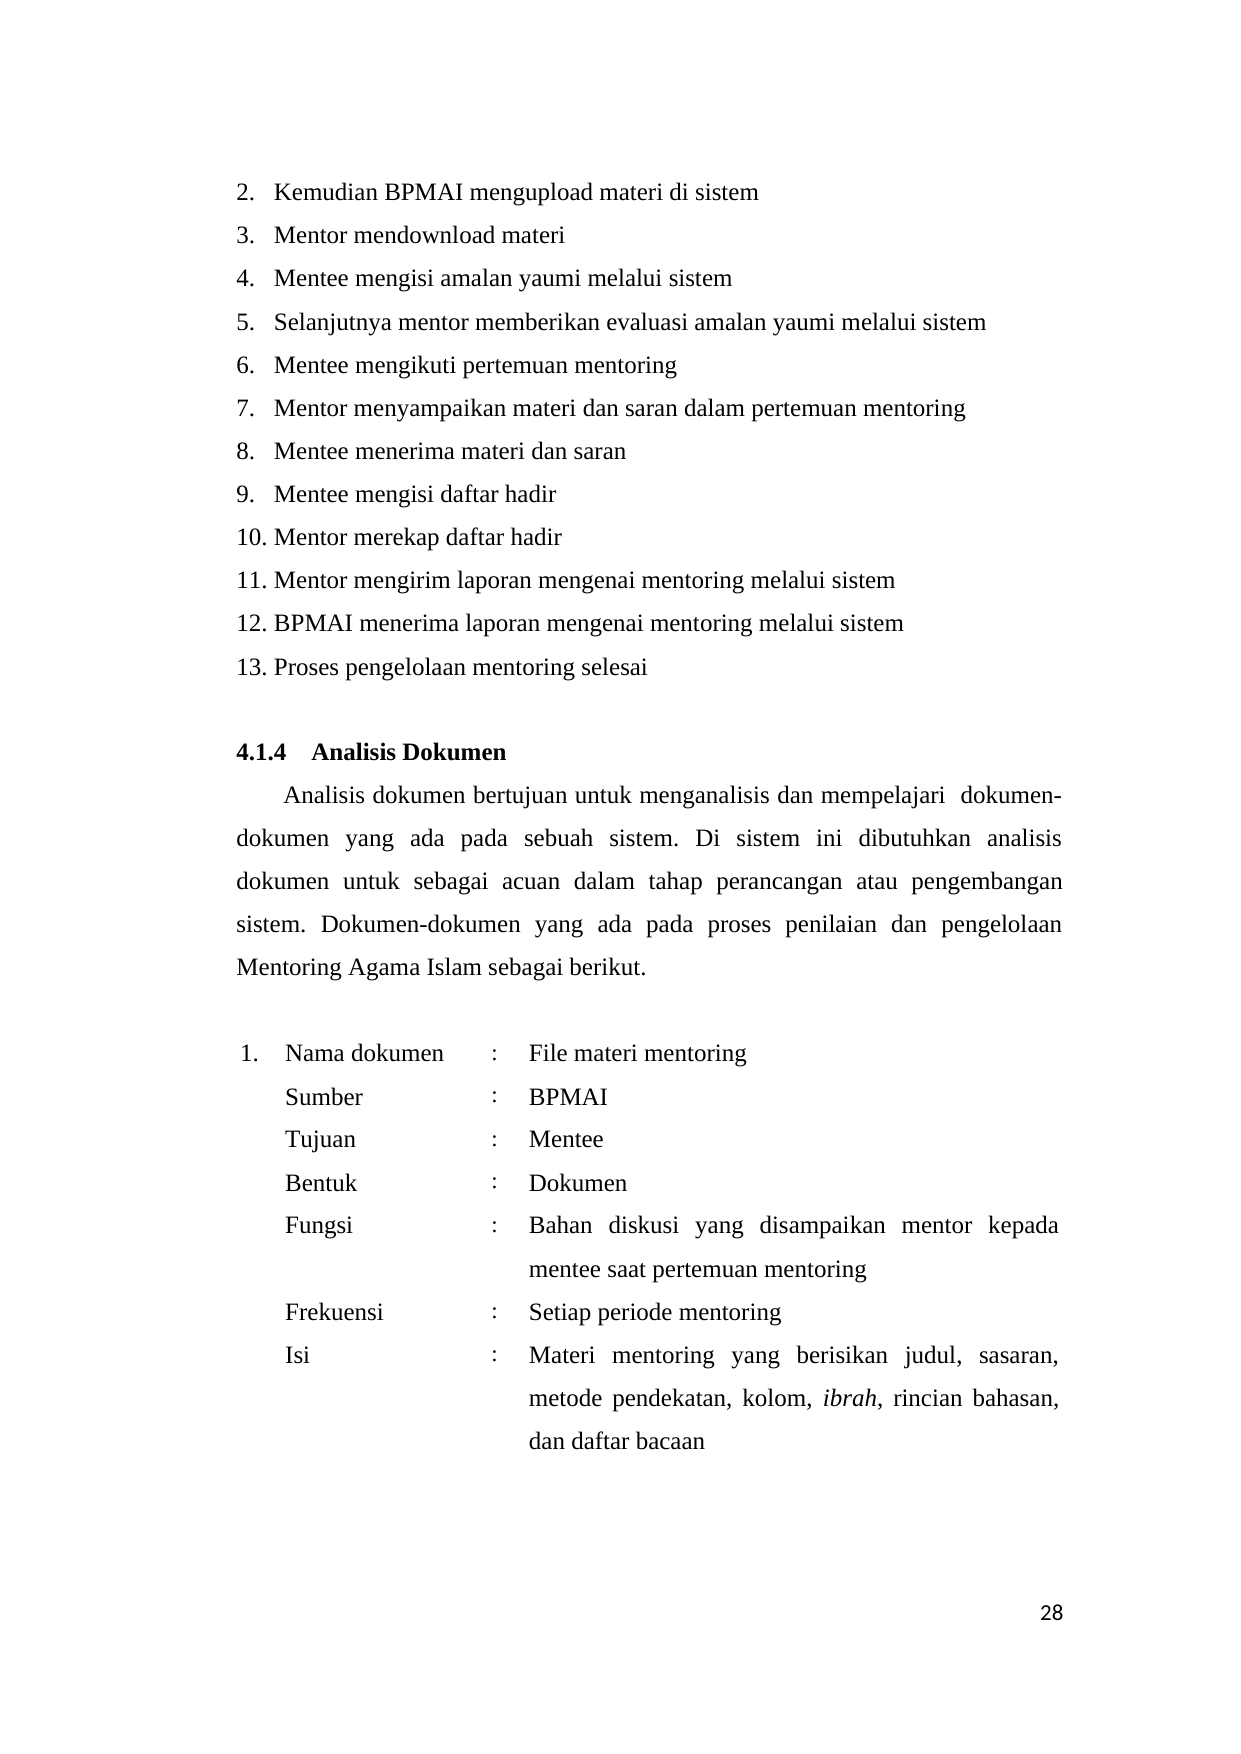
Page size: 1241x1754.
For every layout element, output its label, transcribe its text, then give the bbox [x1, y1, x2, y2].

table_cell Materi mentoring yang berisikan judul, sasaran, metode pendekatan, kolom, ibrah, rincian bahasan, dan daftar bacaan [518, 1340, 1071, 1469]
table_cell Sumber [274, 1082, 471, 1124]
table_header 1. [225, 1039, 274, 1469]
subtitle Analisis Dokumen [236, 737, 1063, 765]
list Mentee menerima materi dan saran [236, 436, 1063, 465]
table_cell Isi [274, 1340, 471, 1469]
table_cell : [471, 1297, 517, 1340]
table_cell Frekuensi [274, 1297, 471, 1340]
table_cell : [471, 1340, 517, 1469]
table_cell Tujuan [274, 1125, 471, 1168]
table_cell Bentuk [274, 1168, 471, 1211]
table_header : [471, 1039, 517, 1082]
table_cell Mentee [518, 1125, 1071, 1168]
table_cell : [471, 1211, 517, 1297]
list Mentor mendownload materi [236, 220, 1063, 249]
table_cell : [471, 1168, 517, 1211]
list Mentor menyampaikan materi dan saran dalam pertemuan mentoring [236, 393, 1063, 422]
list Mentee mengisi amalan yaumi melalui sistem [236, 263, 1063, 292]
table_cell Dokumen [518, 1168, 1071, 1211]
list Mentee mengikuti pertemuan mentoring [236, 350, 1063, 378]
table_cell : [471, 1125, 517, 1168]
list Selanjutnya mentor memberikan evaluasi amalan yaumi melalui sistem [236, 307, 1063, 335]
table_cell BPMAI [518, 1082, 1071, 1124]
text Analisis dokumen bertujuan untuk menganalisis dan mempelajari dokumen-dokumen yang ada pada sebuah sistem. Di sistem ini dibutuhkan analisis dokumen untuk sebagai acuan dalam tahap perancangan atau pengembangan sistem. Dokumen-dokumen yang ada pada proses penilaian dan pengelolaan Mentoring Agama Islam sebagai berikut. [236, 780, 1063, 981]
table_cell Bahan diskusi yang disampaikan mentor kepada mentee saat pertemuan mentoring [518, 1211, 1071, 1297]
list Proses pengelolaan mentoring selesai [236, 652, 1063, 680]
list Kemudian BPMAI mengupload materi di sistem [236, 177, 1063, 206]
list Mentee mengisi daftar hadir [236, 479, 1063, 508]
list Mentor merekap daftar hadir [236, 522, 1063, 551]
table_header File materi mentoring [518, 1039, 1071, 1082]
table_cell Fungsi [274, 1211, 471, 1297]
list Mentor mengirim laporan mengenai mentoring melalui sistem [236, 565, 1063, 594]
table_header Nama dokumen [274, 1039, 471, 1082]
list BPMAI menerima laporan mengenai mentoring melalui sistem [236, 608, 1063, 637]
table_cell : [471, 1082, 517, 1124]
table_cell Setiap periode mentoring [518, 1297, 1071, 1340]
